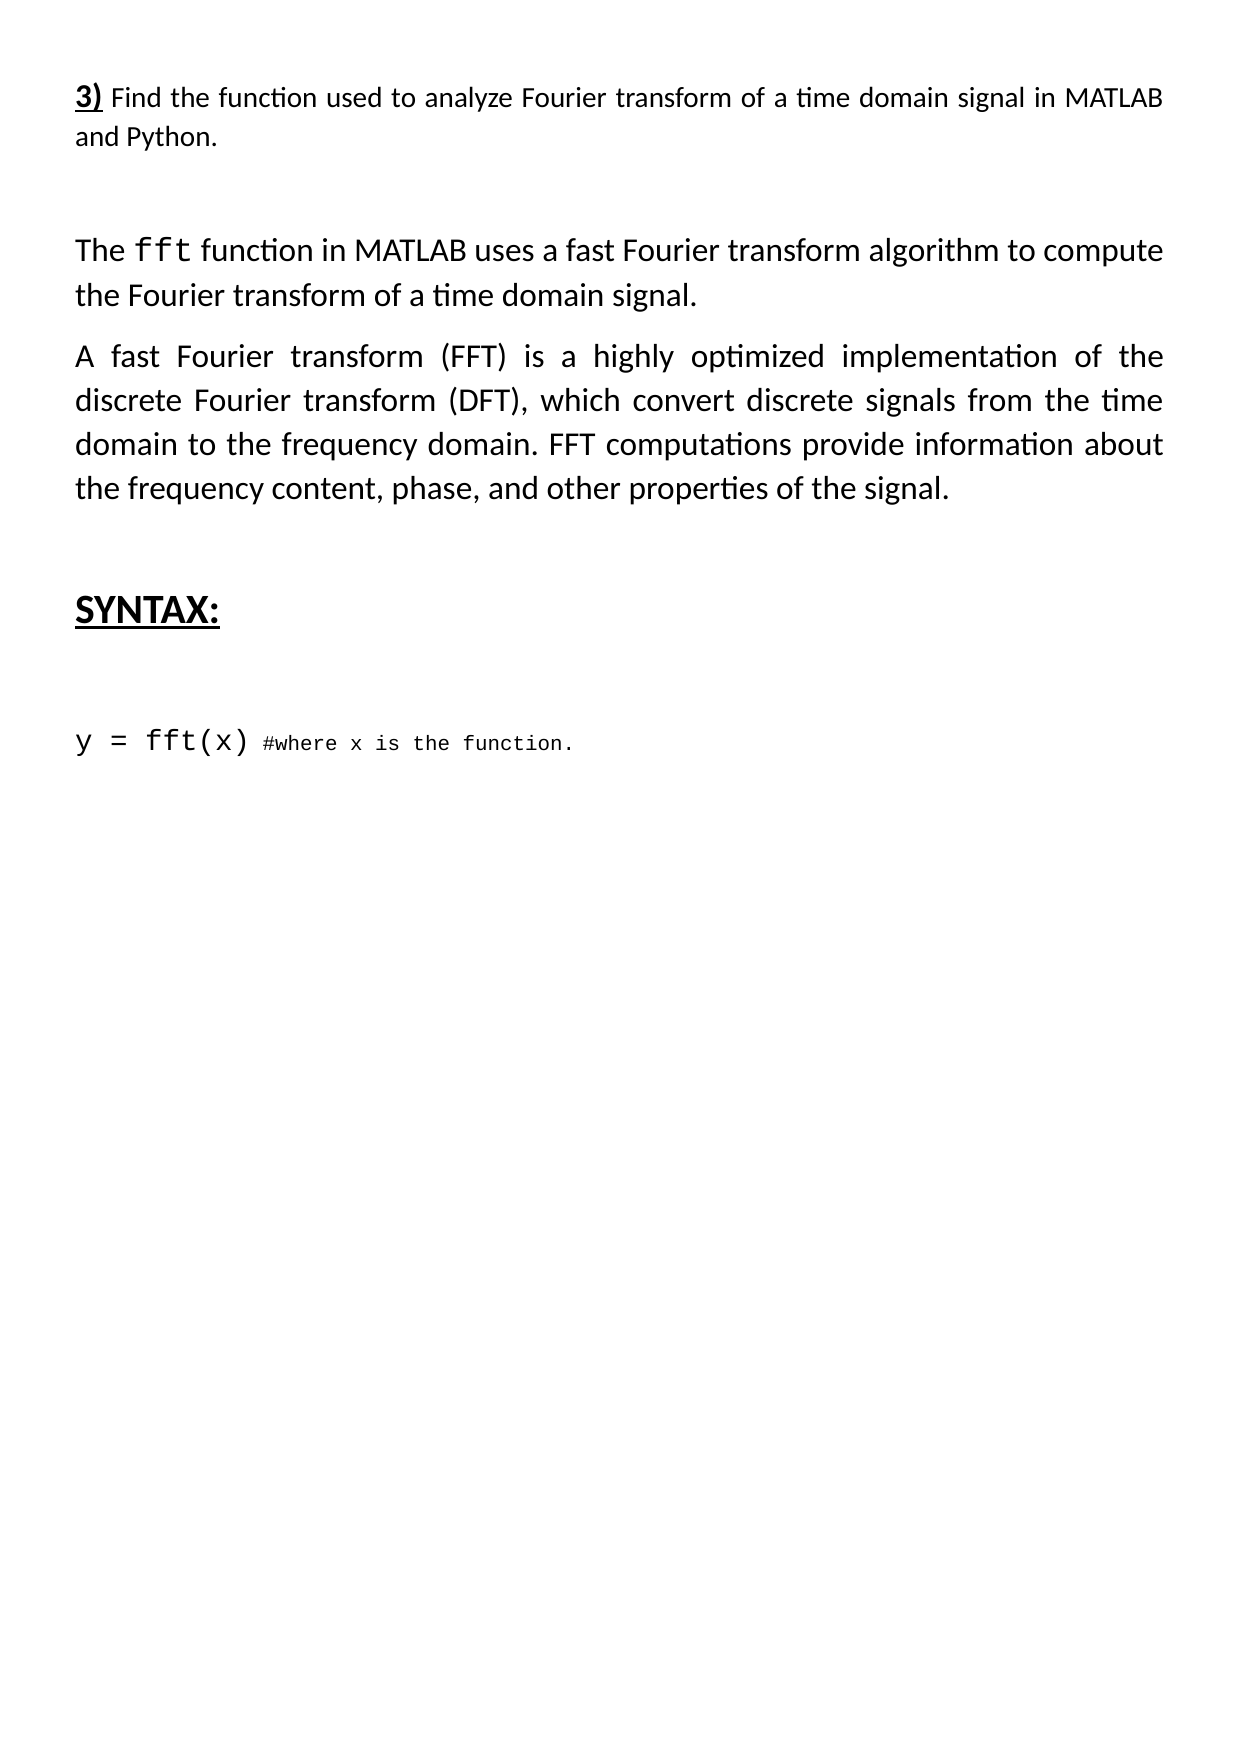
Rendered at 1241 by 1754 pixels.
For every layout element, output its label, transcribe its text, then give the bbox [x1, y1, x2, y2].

text The fft function in MATLAB uses a fast Fourier transform algorithm to compute the Fourier transform of a time domain signal. [75, 229, 1165, 315]
text 3) Find the function used to analyze Fourier transform of a time domain signal in MATLAB and Python. [75, 75, 1165, 154]
text SYNTAX: [75, 583, 1165, 633]
text A fast Fourier transform (FFT) is a highly optimized implementation of the discrete Fourier transform (DFT), which convert discrete signals from the time domain to the frequency domain. FFT computations provide information about the frequency content, phase, and other properties of the signal. [75, 335, 1165, 508]
text y = fft(x) #where x is the function. [75, 726, 1165, 759]
